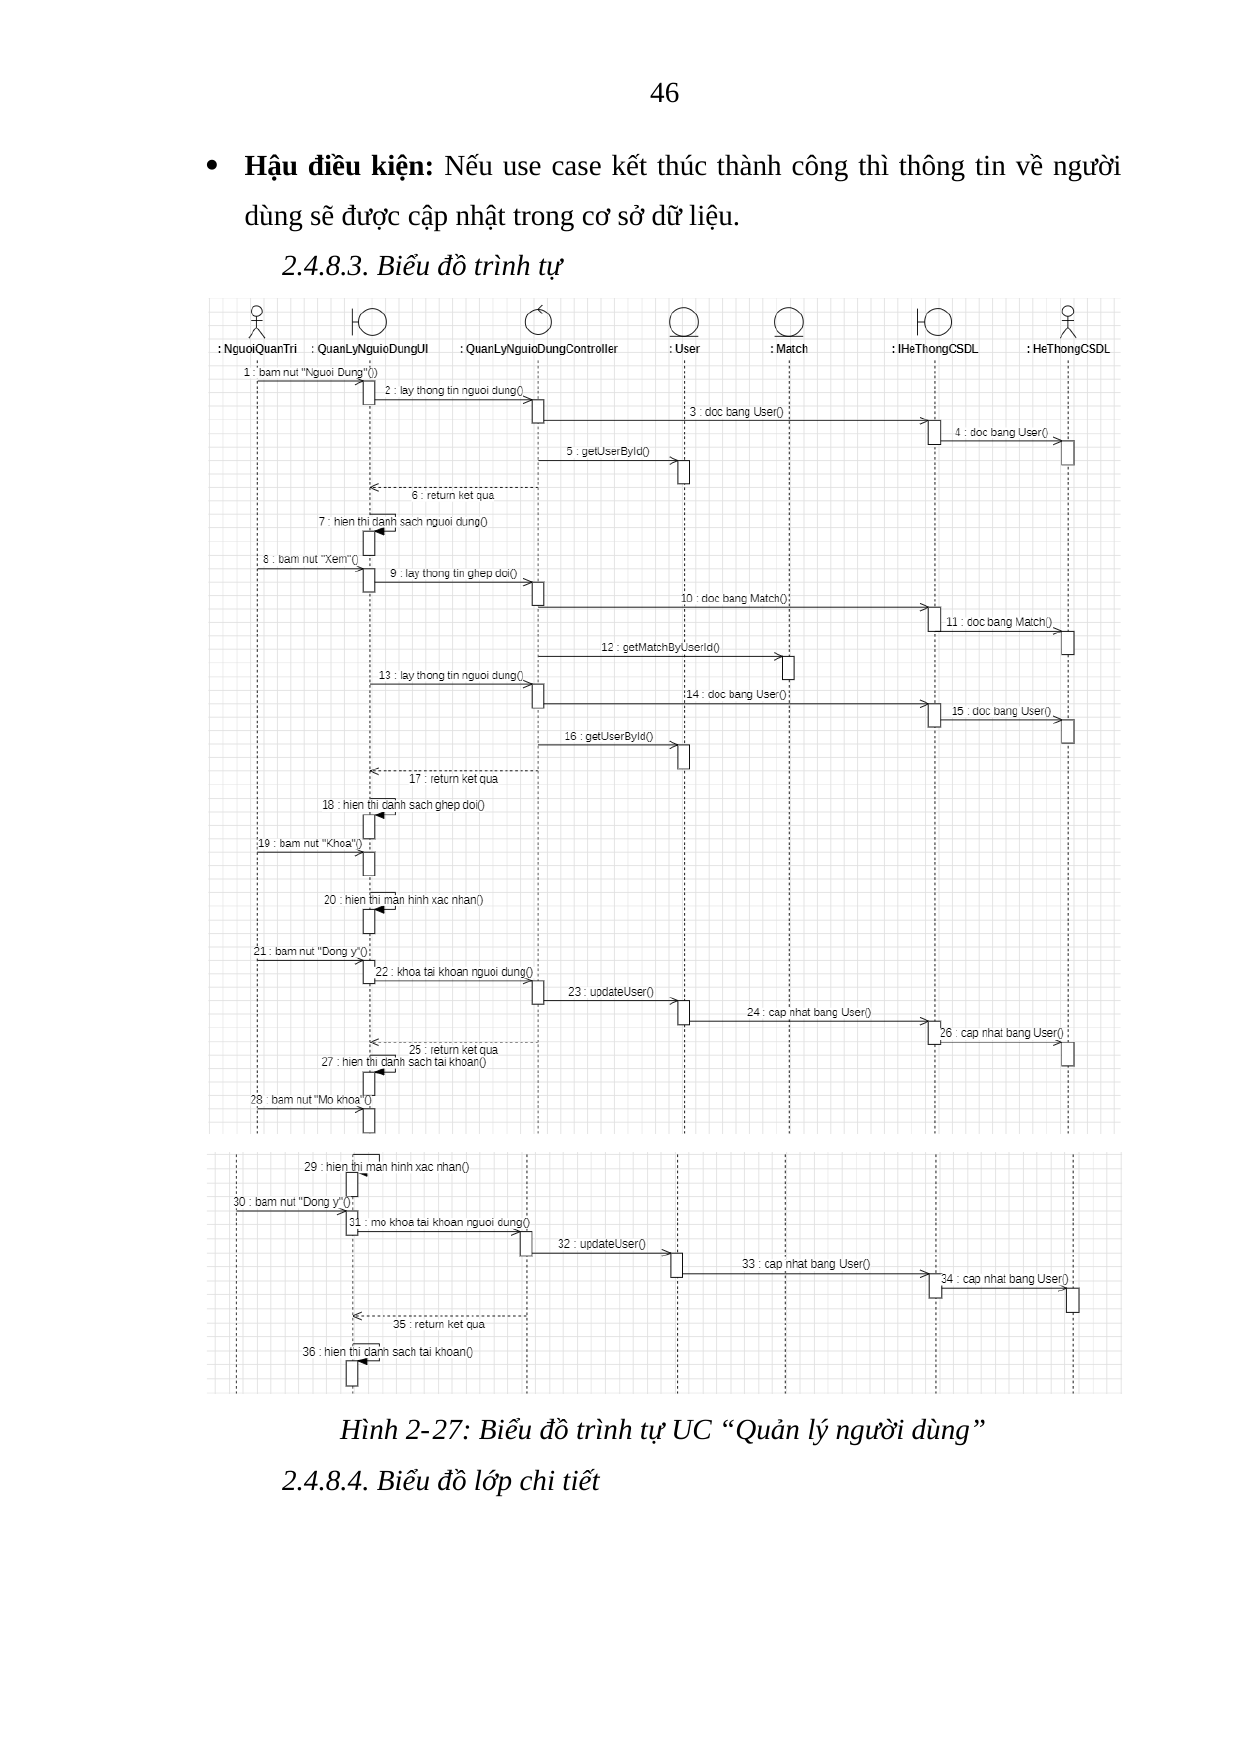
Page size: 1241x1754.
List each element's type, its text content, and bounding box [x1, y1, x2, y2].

picture [208, 298, 1121, 1134]
text Biểu đồ lớp chi tiết [282, 1463, 1122, 1496]
list Hậu điều kiện: Nếu use case kết thúc thành công thì thông tin về người dùng sẽ được cập nhật trong cơ sở dữ liệu. [207, 148, 1122, 232]
picture [206, 1152, 1123, 1394]
text Hình 2-27: Biểu đồ trình tự UC “Quản lý người dùng” [207, 1412, 1122, 1446]
text Biểu đồ trình tự [282, 248, 1122, 282]
